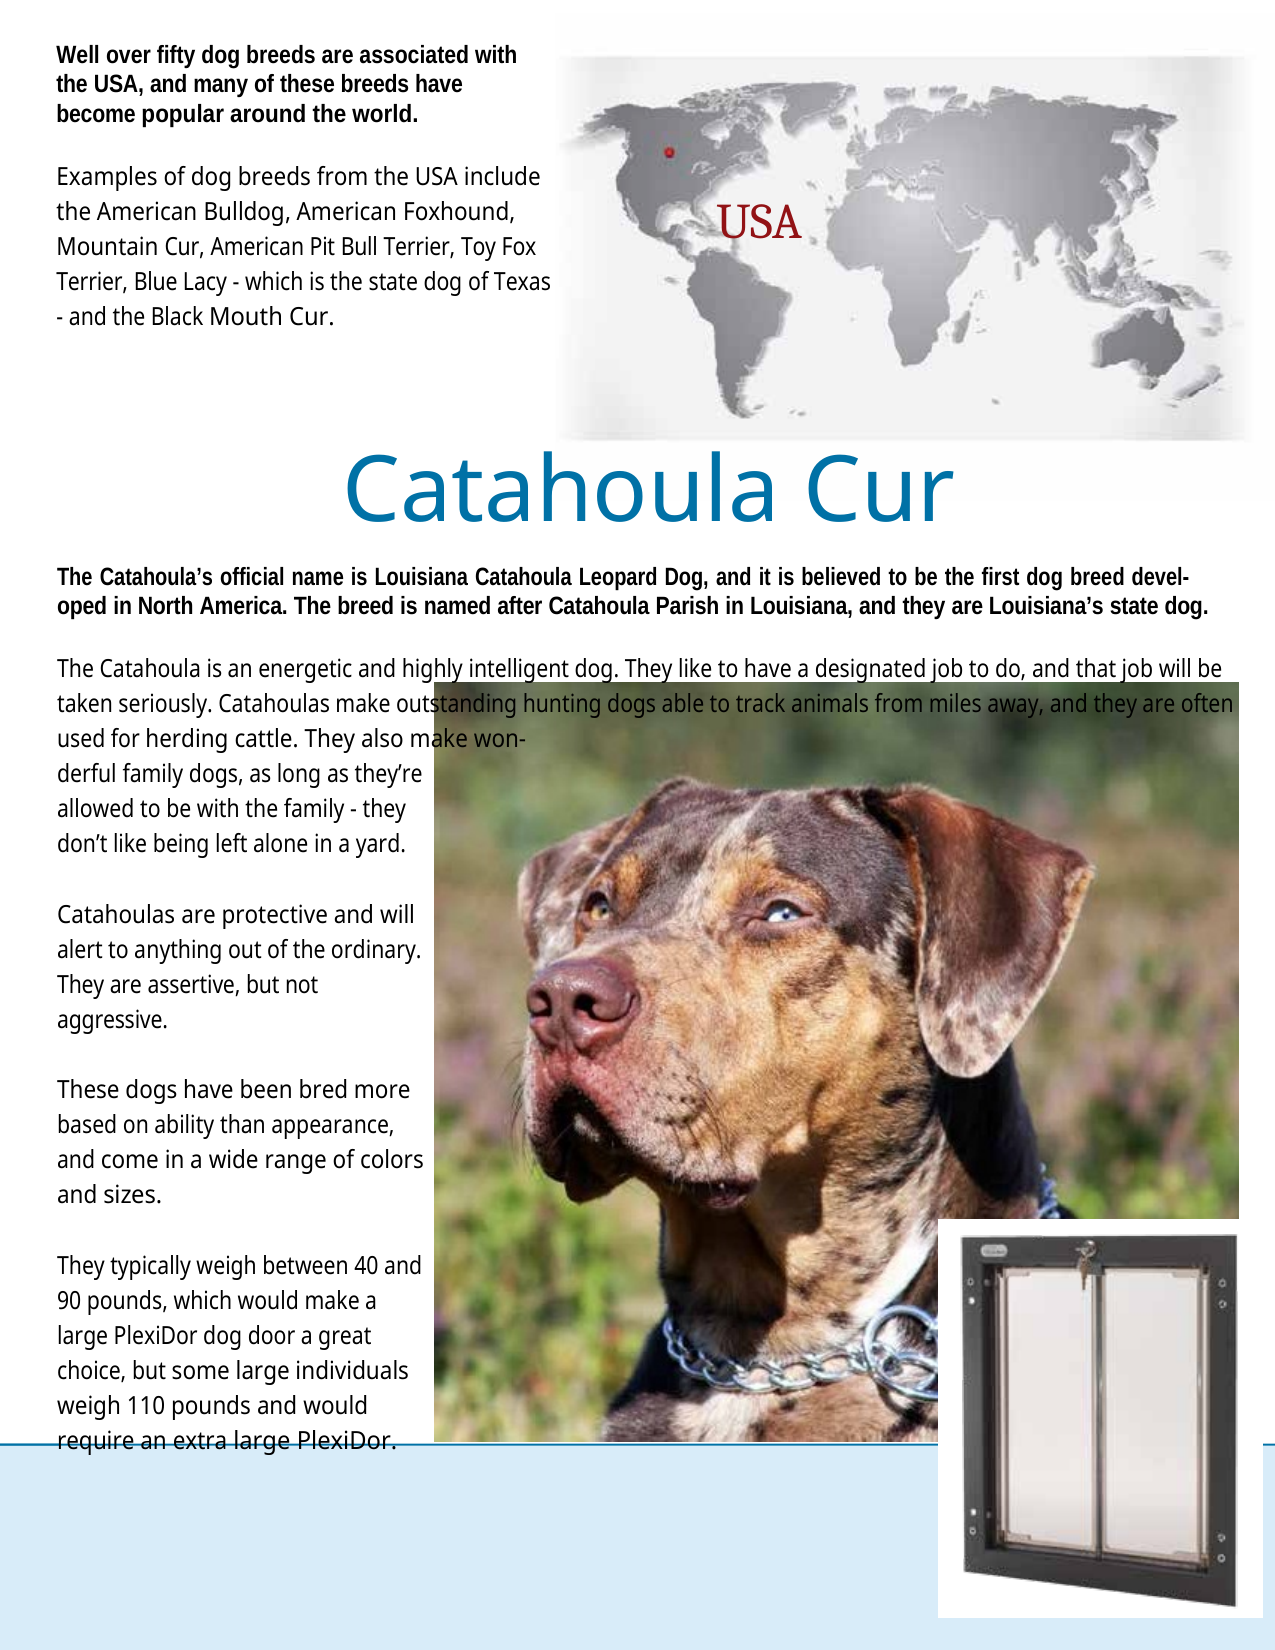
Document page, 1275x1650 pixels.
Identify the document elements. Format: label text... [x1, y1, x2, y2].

text Examples of dog breeds from the USA include the American Bulldog, American Foxhound, Mountain Cur, American Pit Bull Terrier, Toy Fox Terrier, Blue Lacy - which is the state dog of Texas - and the Black Mouth Cur. [56, 159, 556, 333]
text Catahoula Cur [148, 423, 1149, 548]
text These dogs have been bred more based on ability than appearance, and come in a wide range of colors and sizes. [57, 1072, 430, 1211]
text The Catahoula’s official name is Louisiana Catahoula Leopard Dog, and it is believed to be the first dog breed devel- oped in North America. The breed is named after Catahoula Parish in Louisiana, and they are Louisiana’s state dog. [57, 561, 1211, 620]
text They typically weigh between 40 and 90 pounds, which would make a large PlexiDor dog door a great choice, but some large individuals weigh 110 pounds and would require an extra large PlexiDor. [57, 1248, 430, 1457]
text Well over fifty dog breeds are associated with the USA, and many of these breeds have become popular around the world. [56, 40, 547, 128]
subtitle USA [716, 194, 1275, 251]
text derful family dogs, as long as they’re allowed to be with the family - they don’t like being left alone in a yard. [57, 756, 430, 860]
picture [555, 13, 1275, 501]
text Catahoulas are protective and will alert to anything out of the ordinary. They are assertive, but not aggressive. [57, 897, 430, 1036]
picture [434, 755, 1263, 1619]
text The Catahoula is an energetic and highly intelligent dog. They like to have a designated job to do, and that job will be taken seriously. Catahoulas make outstanding hunting dogs able to track animals from miles away, and they are often used for herding cattle. They also make won- [57, 651, 1275, 755]
